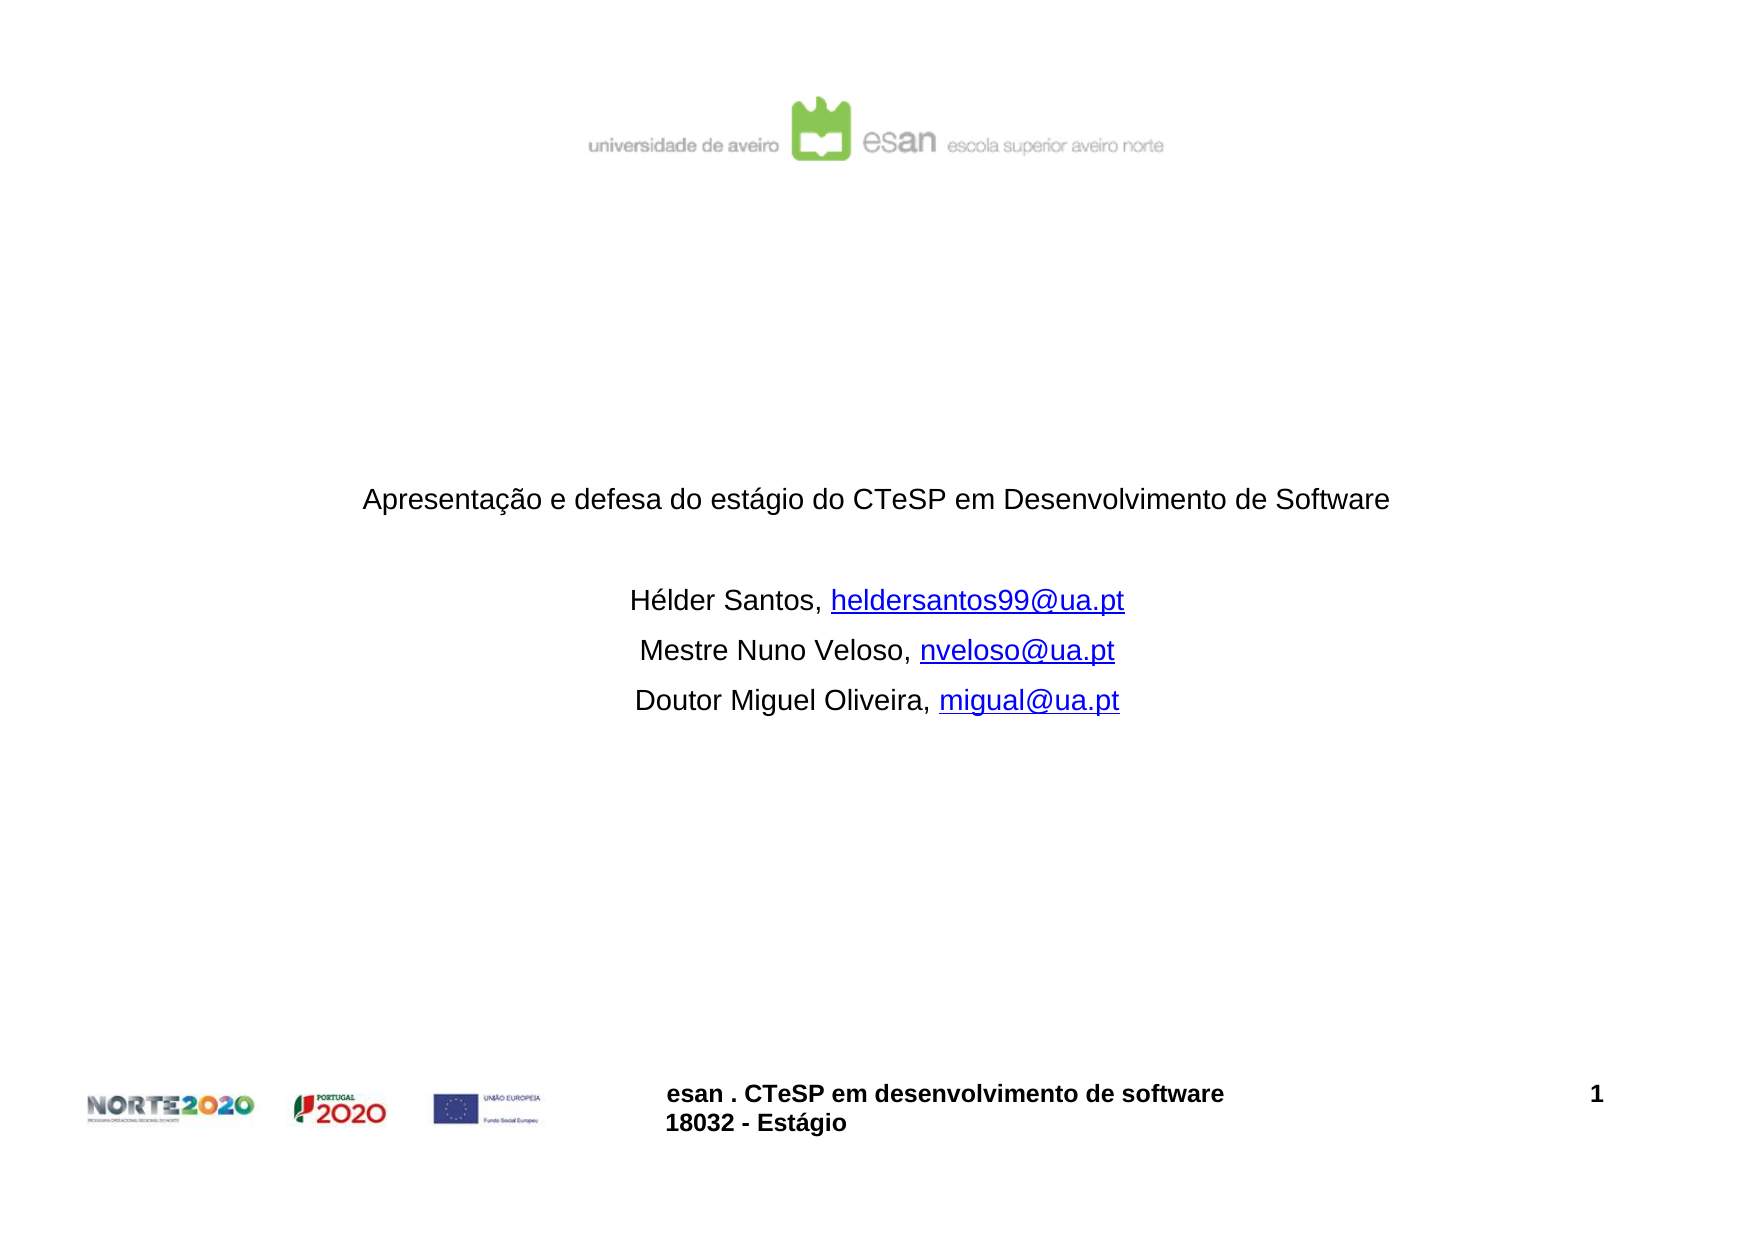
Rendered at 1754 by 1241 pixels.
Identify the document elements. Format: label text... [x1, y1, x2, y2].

text Mestre Nuno Veloso, nveloso@ua.pt [150, 633, 1604, 667]
text Apresentação e defesa do estágio do CTeSP em Desenvolvimento de Software [150, 482, 1604, 516]
text Hélder Santos, heldersantos99@ua.pt [150, 583, 1604, 616]
picture [70, 1077, 614, 1140]
text Doutor Miguel Oliveira, migual@ua.pt [150, 683, 1604, 717]
